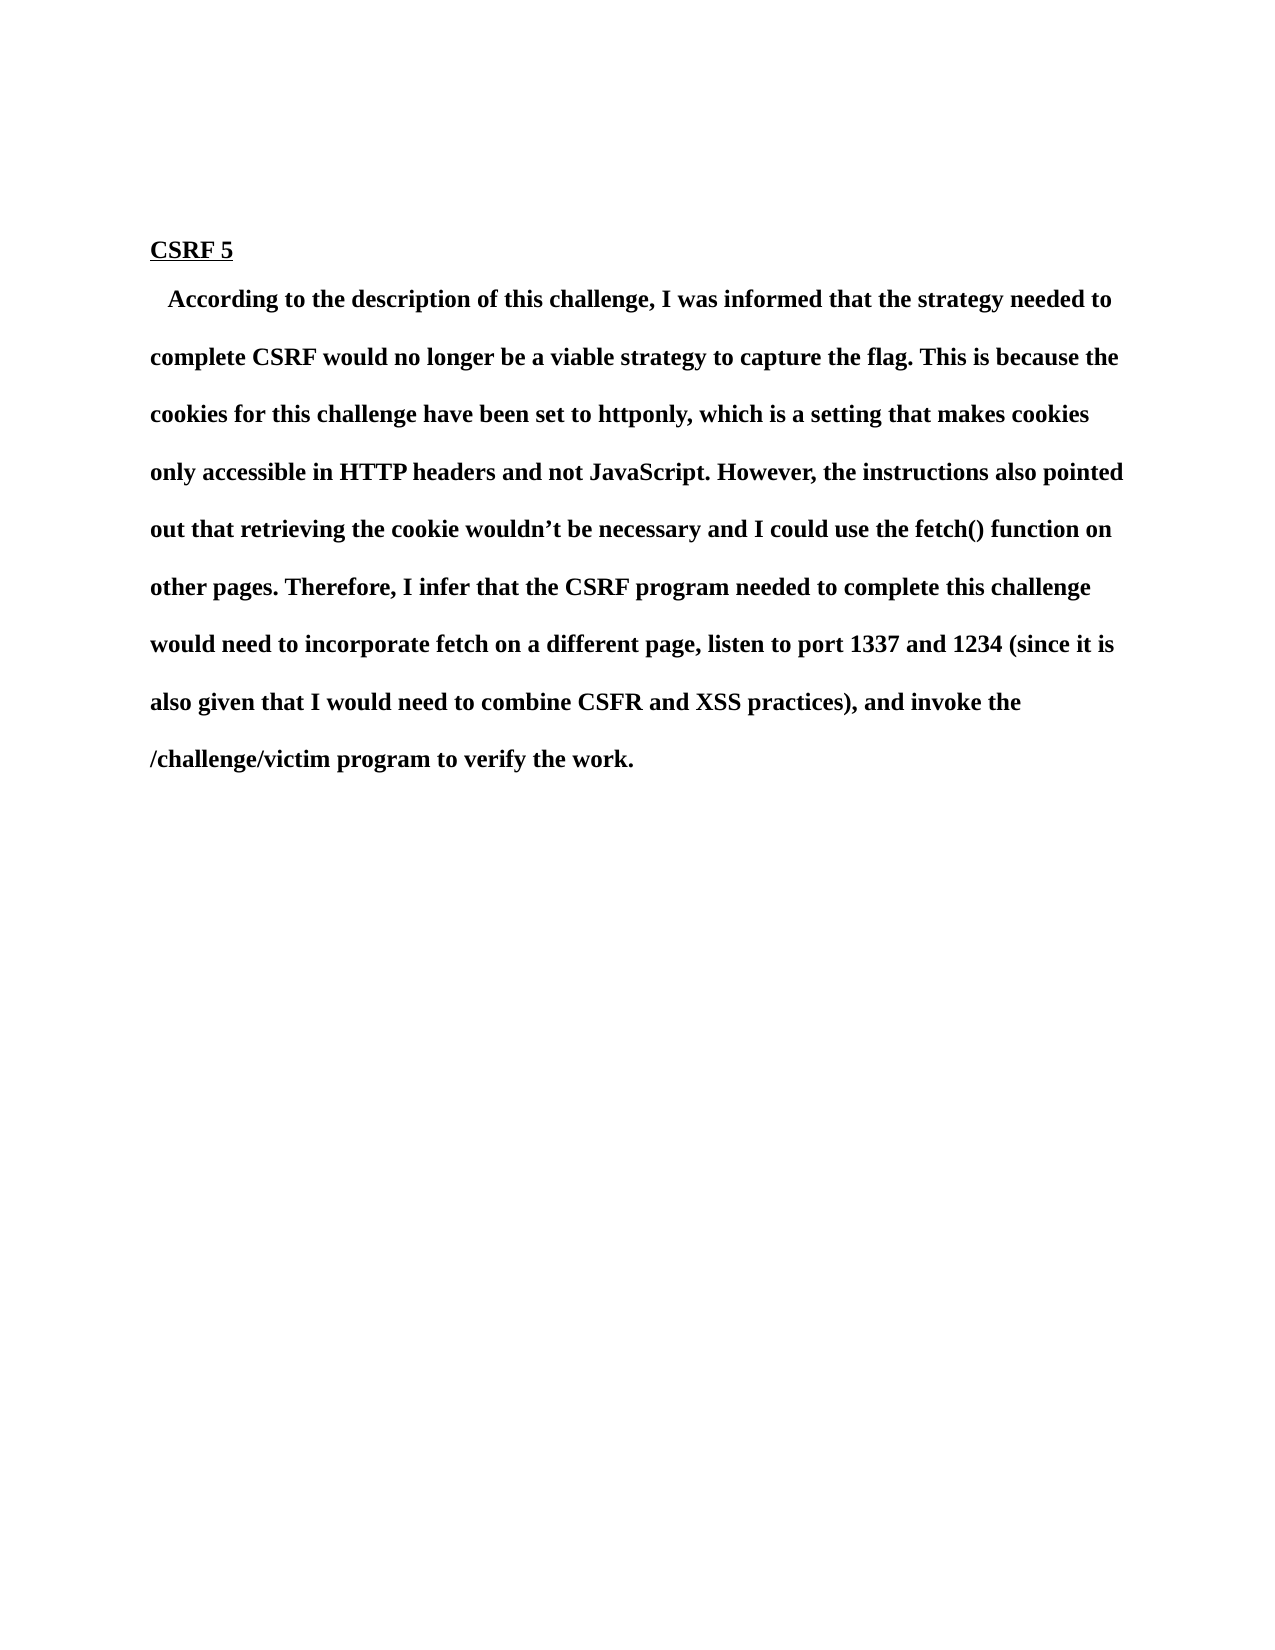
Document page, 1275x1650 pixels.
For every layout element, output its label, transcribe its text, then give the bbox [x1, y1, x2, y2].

text According to the description of this challenge, I was informed that the strategy needed to complete CSRF would no longer be a viable strategy to capture the flag. This is because the cookies for this challenge have been set to httponly, which is a setting that makes cookies only accessible in HTTP headers and not JavaScript. However, the instructions also pointed out that retrieving the cookie wouldn’t be necessary and I could use the fetch() function on other pages. Therefore, I infer that the CSRF program needed to complete this challenge would need to incorporate fetch on a different page, listen to port 1337 and 1234 (since it is also given that I would need to combine CSFR and XSS practices), and invoke the /challenge/victim program to verify the work. [150, 284, 1125, 773]
text CSRF 5 [150, 235, 1125, 263]
